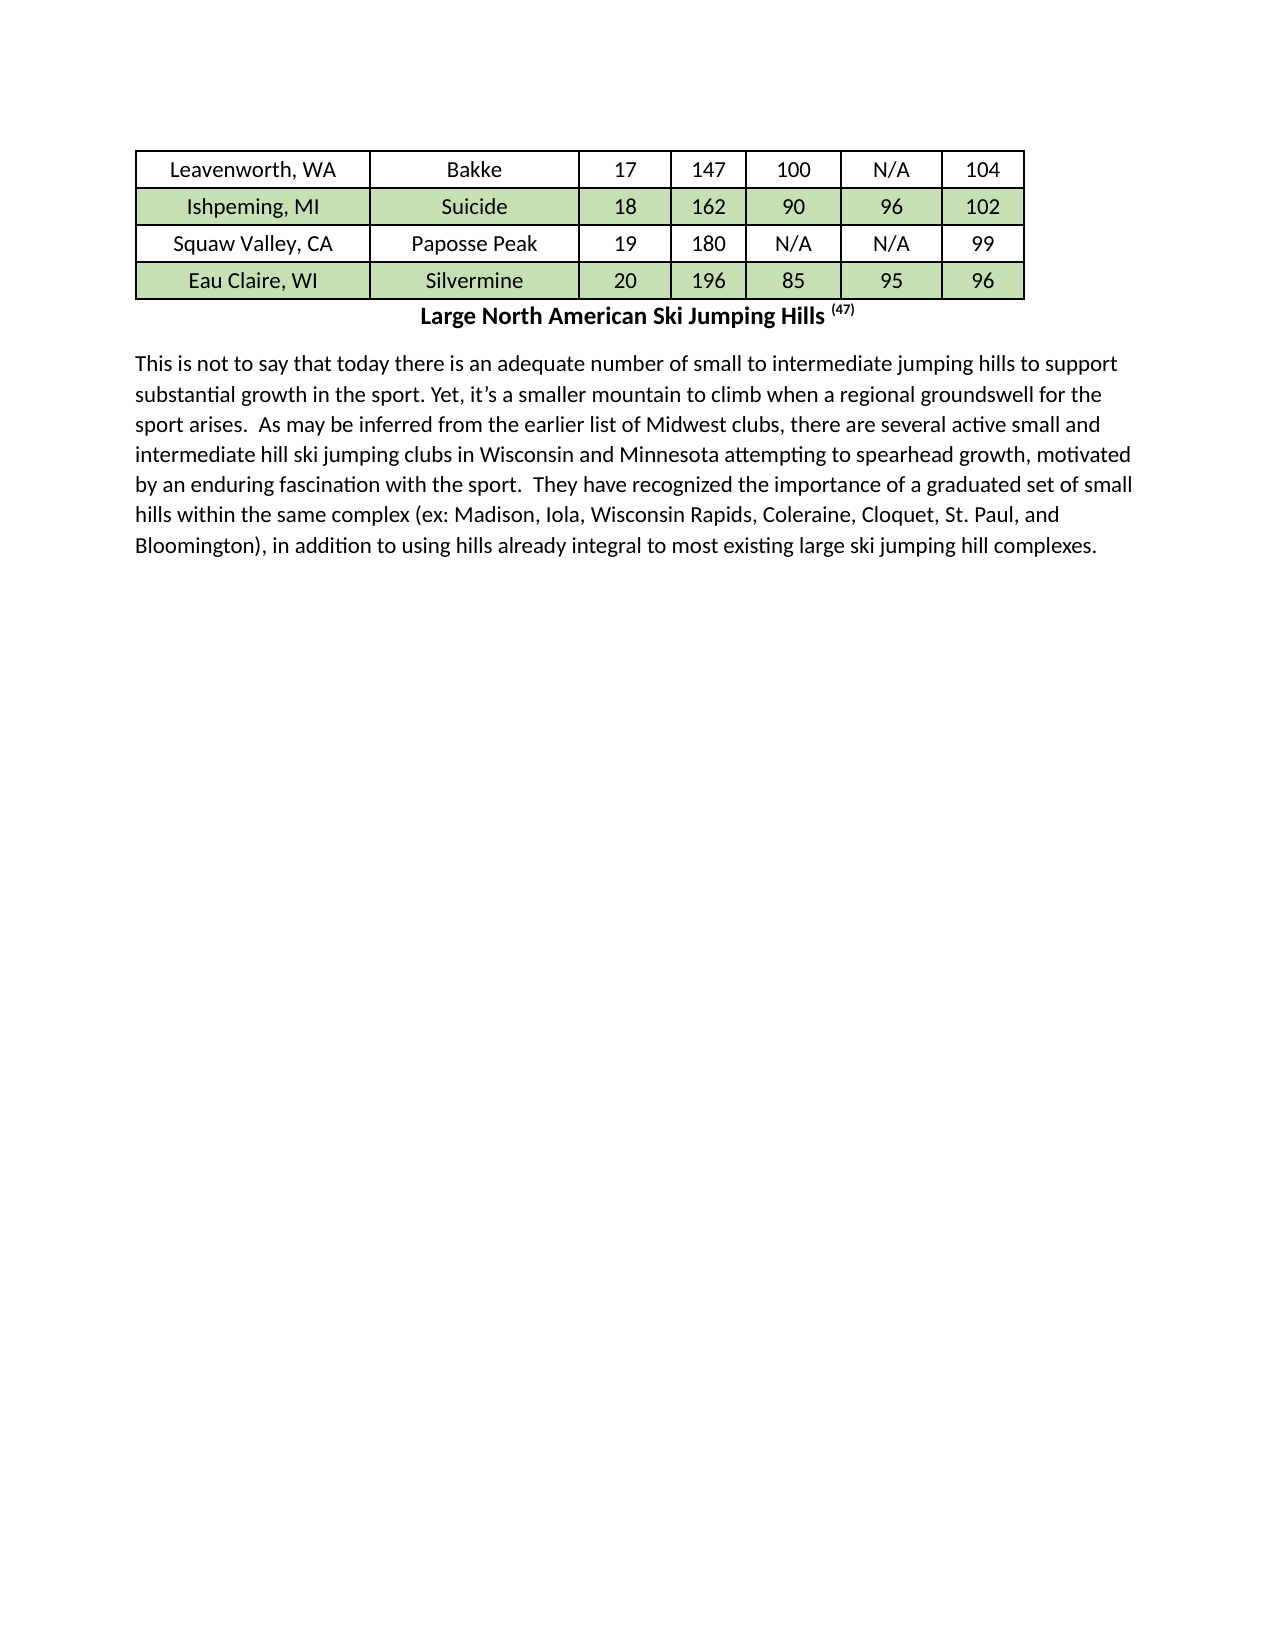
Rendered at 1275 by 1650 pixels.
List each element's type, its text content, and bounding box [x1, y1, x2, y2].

table_cell 96 [943, 263, 1023, 298]
table_cell 96 [842, 189, 941, 224]
table_cell Squaw Valley, CA [137, 226, 369, 261]
table_cell Silvermine [371, 263, 578, 298]
table_cell 85 [747, 263, 840, 298]
table_cell Ishpeming, MI [137, 189, 369, 224]
table_cell Paposse Peak [371, 226, 578, 261]
table_cell 100 [747, 152, 840, 187]
table_cell 196 [672, 263, 745, 298]
table_cell N/A [747, 226, 840, 261]
table_cell 17 [580, 152, 670, 187]
table_cell 99 [943, 226, 1023, 261]
text This is not to say that today there is an adequate number of small to intermediate jumping hills to support substantial growth in the sport. Yet, it’s a smaller mountain to climb when a regional groundswell for the sport arises. As may be inferred from the earlier list of Midwest clubs, there are several active small and intermediate hill ski jumping clubs in Wisconsin and Minnesota attempting to spearhead growth, motivated by an enduring fascination with the sport. They have recognized the importance of a graduated set of small hills within the same complex (ex: Madison, Iola, Wisconsin Rapids, Coleraine, Cloquet, St. Paul, and Bloomington), in addition to using hills already integral to most existing large ski jumping hill complexes. [135, 349, 1140, 559]
table_cell N/A [842, 152, 941, 187]
table_cell Bakke [371, 152, 578, 187]
table_cell 147 [672, 152, 745, 187]
table_cell 19 [580, 226, 670, 261]
table_cell N/A [842, 226, 941, 261]
table_cell 95 [842, 263, 941, 298]
table_cell Leavenworth, WA [137, 152, 369, 187]
table_cell 104 [943, 152, 1023, 187]
table_cell 18 [580, 189, 670, 224]
table_cell Suicide [371, 189, 578, 224]
table_cell Eau Claire, WI [137, 263, 369, 298]
table_cell 180 [672, 226, 745, 261]
text Large North American Ski Jumping Hills (47) [135, 300, 1140, 331]
table_cell 90 [747, 189, 840, 224]
table_cell 162 [672, 189, 745, 224]
table_cell 102 [943, 189, 1023, 224]
table_cell 20 [580, 263, 670, 298]
